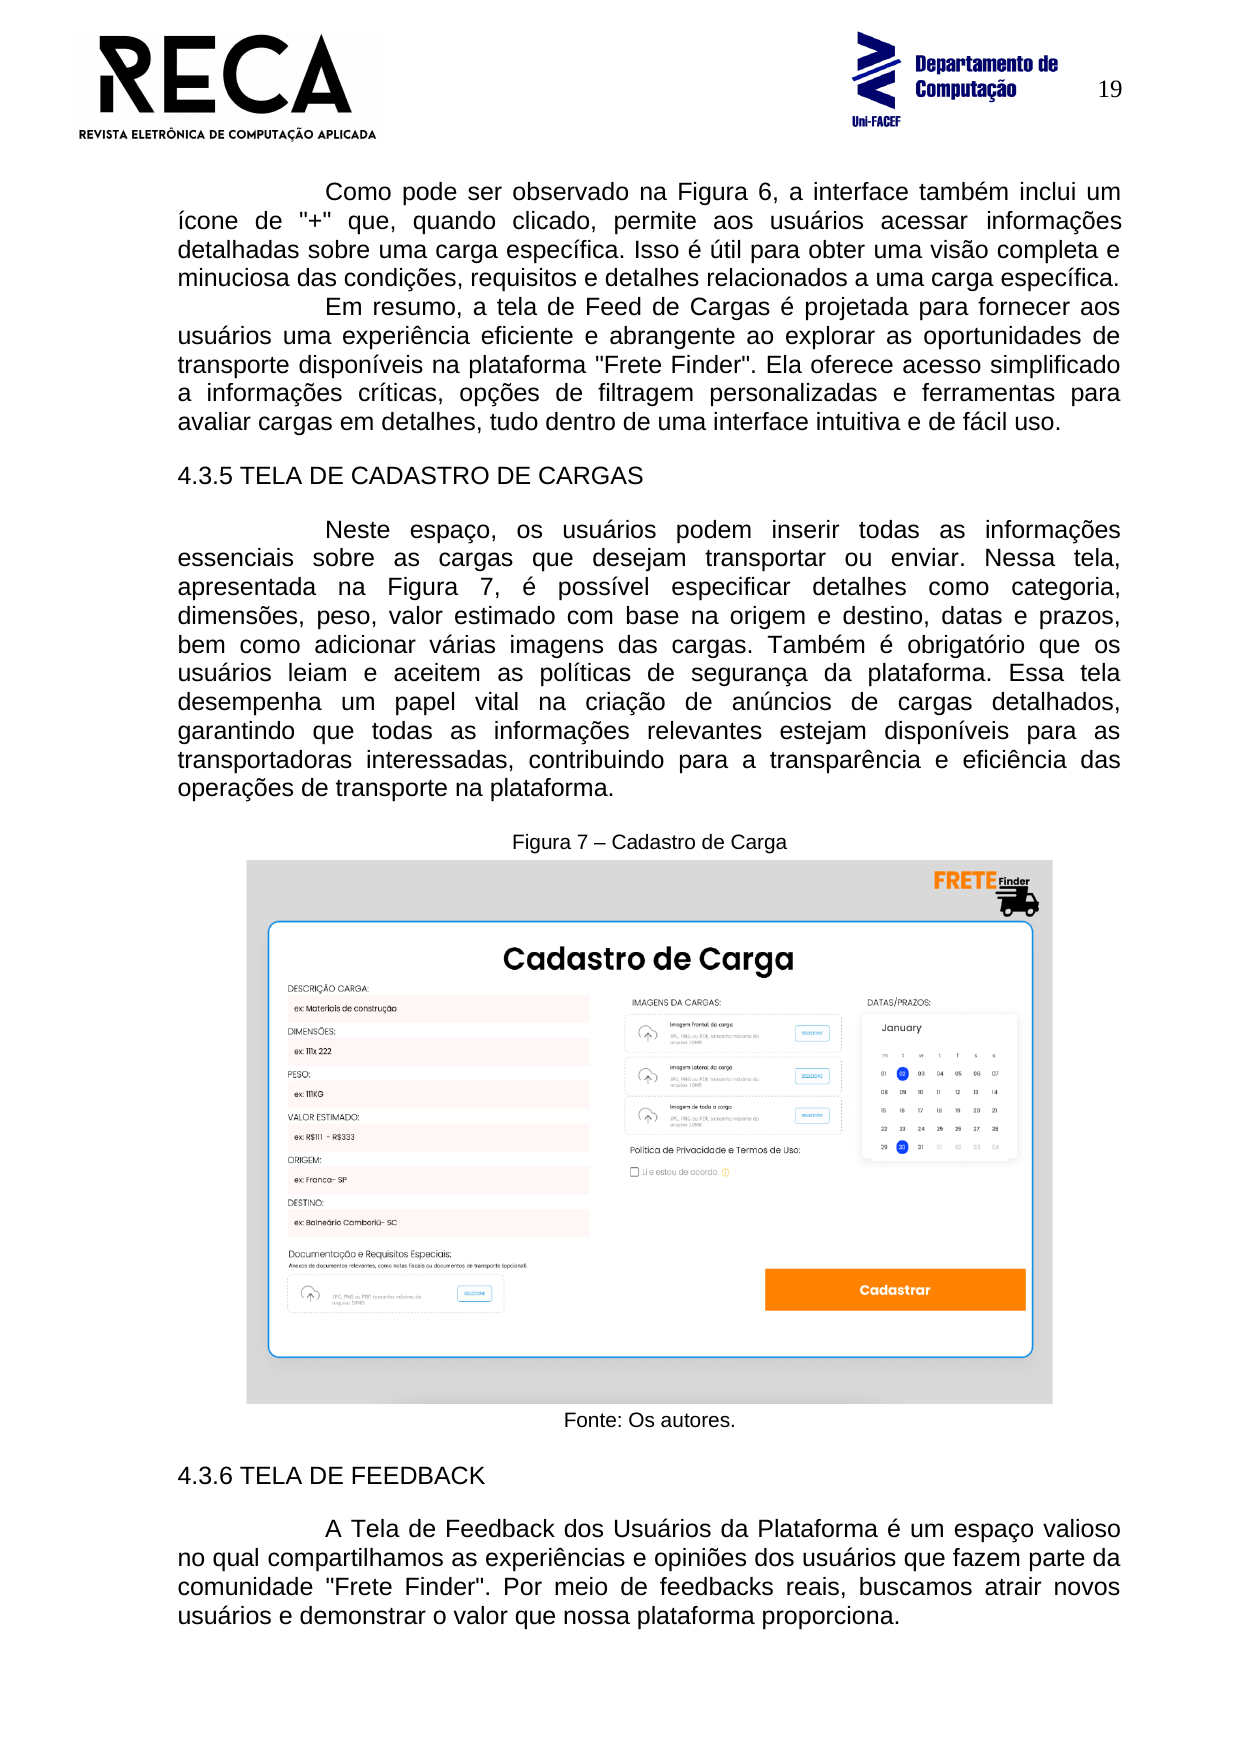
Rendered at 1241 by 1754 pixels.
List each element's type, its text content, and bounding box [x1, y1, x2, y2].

text Como pode ser observado na Figura 6, a interface também inclui um ícone de "+" que, quando clicado, permite aos usuários acessar informações detalhadas sobre uma carga específica. Isso é útil para obter uma visão completa e minuciosa das condições, requisitos e detalhes relacionados a uma carga específica. [177, 177, 1122, 292]
list 4.3.5 TELA DE CADASTRO DE CARGAS [177, 461, 1122, 490]
picture [811, 13, 1098, 144]
text Em resumo, a tela de Feed de Cargas é projetada para fornecer aos usuários uma experiência eficiente e abrangente ao explorar as oportunidades de transporte disponíveis na plataforma "Frete Finder". Ela oferece acesso simplificado a informações críticas, opções de filtragem personalizadas e ferramentas para avaliar cargas em detalhes, tudo dentro de uma interface intuitiva e de fácil uso. [177, 292, 1122, 436]
text Neste espaço, os usuários podem inserir todas as informações essenciais sobre as cargas que desejam transportar ou enviar. Nessa tela, apresentada na Figura 7, é possível especificar detalhes como categoria, dimensões, peso, valor estimado com base na origem e destino, datas e prazos, bem como adicionar várias imagens das cargas. Também é obrigatório que os usuários leiam e aceitem as políticas de segurança da plataforma. Essa tela desempenha um papel vital na criação de anúncios de cargas detalhados, garantindo que todas as informações relevantes estejam disponíveis para as transportadoras interessadas, contribuindo para a transparência e eficiência das operações de transporte na plataforma. [177, 515, 1122, 802]
text Figura 7 – Cadastro de Carga [177, 830, 1122, 854]
text A Tela de Feedback dos Usuários da Plataforma é um espaço valioso no qual compartilhamos as experiências e opiniões dos usuários que fazem parte da comunidade "Frete Finder". Por meio de feedbacks reais, buscamos atrair novos usuários e demonstrar o valor que nossa plataforma proporciona. [177, 1514, 1122, 1629]
list 4.3.6 TELA DE FEEDBACK [177, 1461, 1122, 1489]
picture [71, 31, 383, 143]
text Fonte: Os autores. [177, 1408, 1122, 1432]
picture [246, 860, 1053, 1404]
